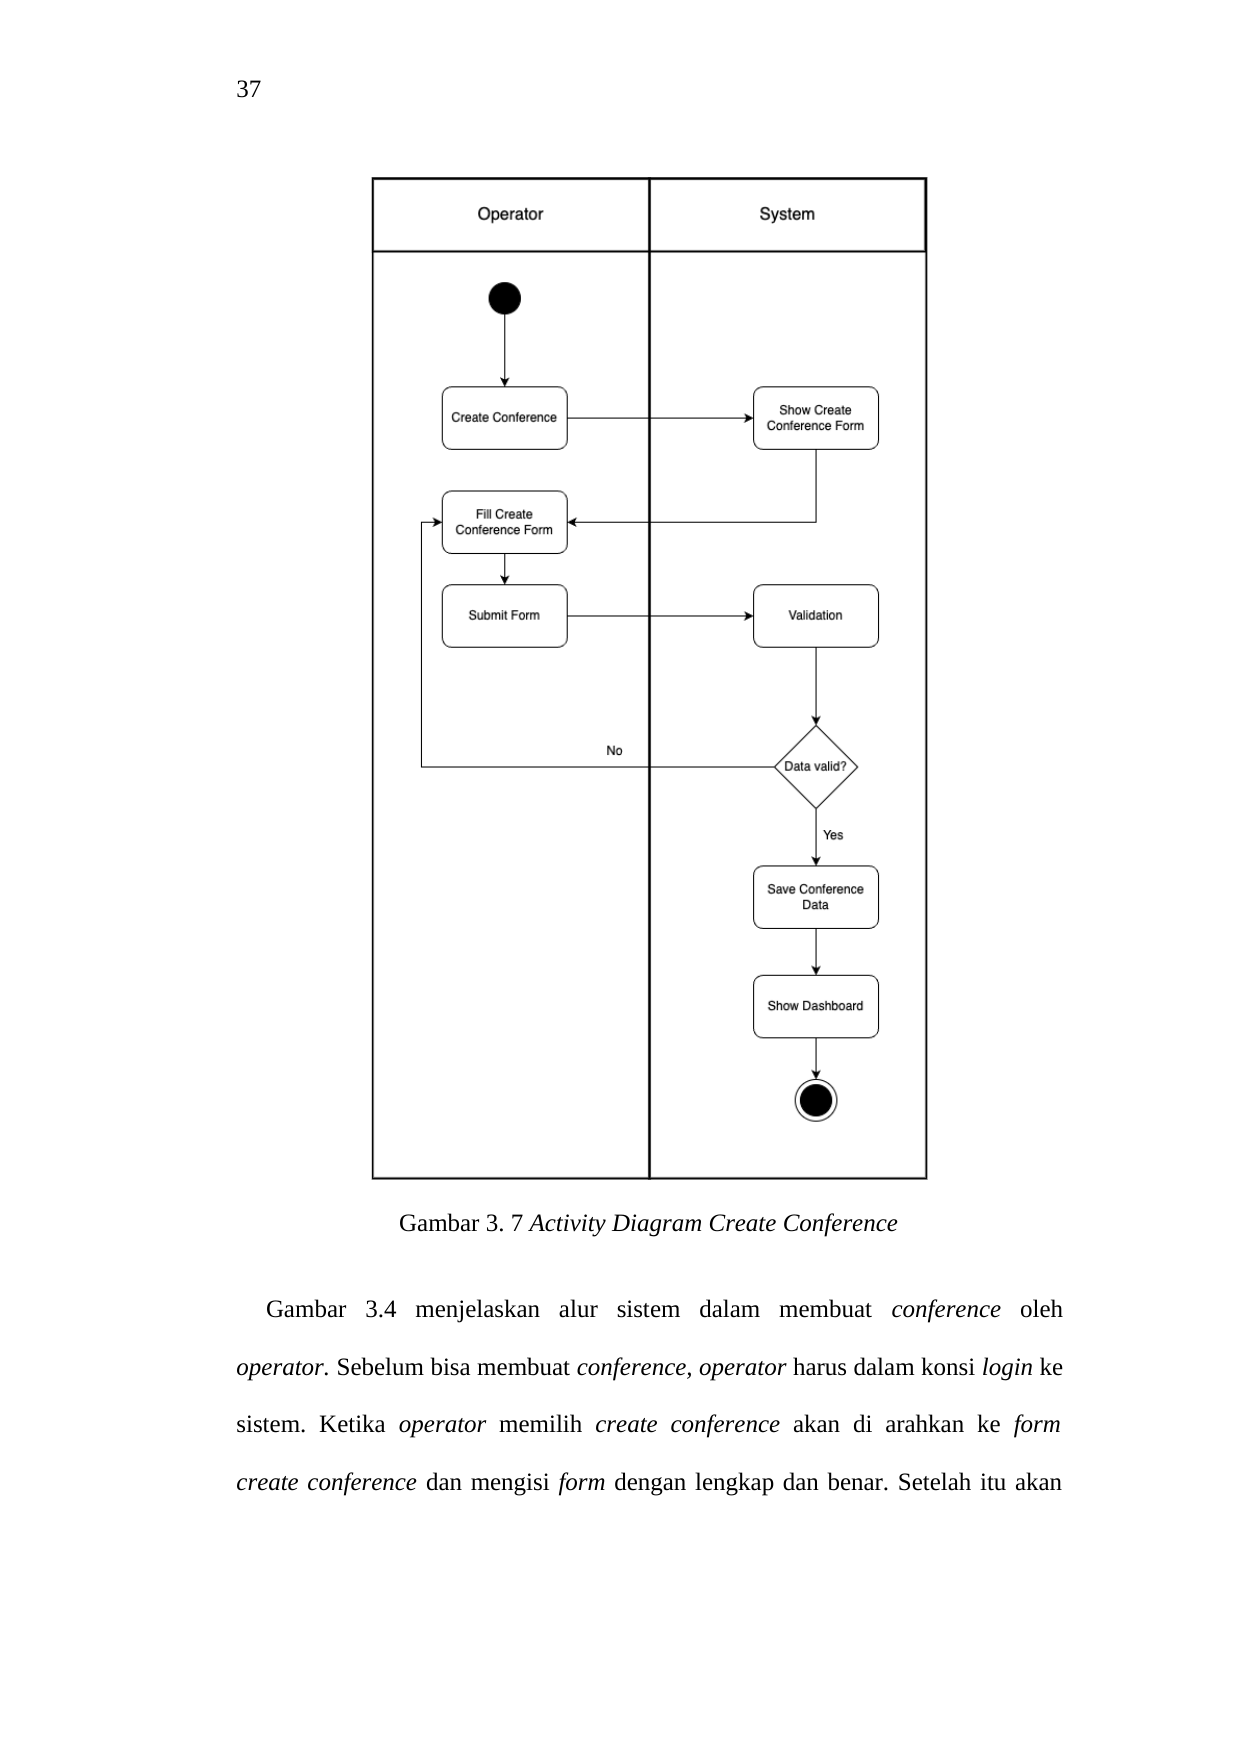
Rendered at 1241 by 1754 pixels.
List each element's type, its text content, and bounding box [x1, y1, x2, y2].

picture [371, 177, 928, 1180]
text Gambar 3. 7 Activity Diagram Create Conference [236, 1208, 1063, 1237]
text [236, 1294, 1063, 1496]
